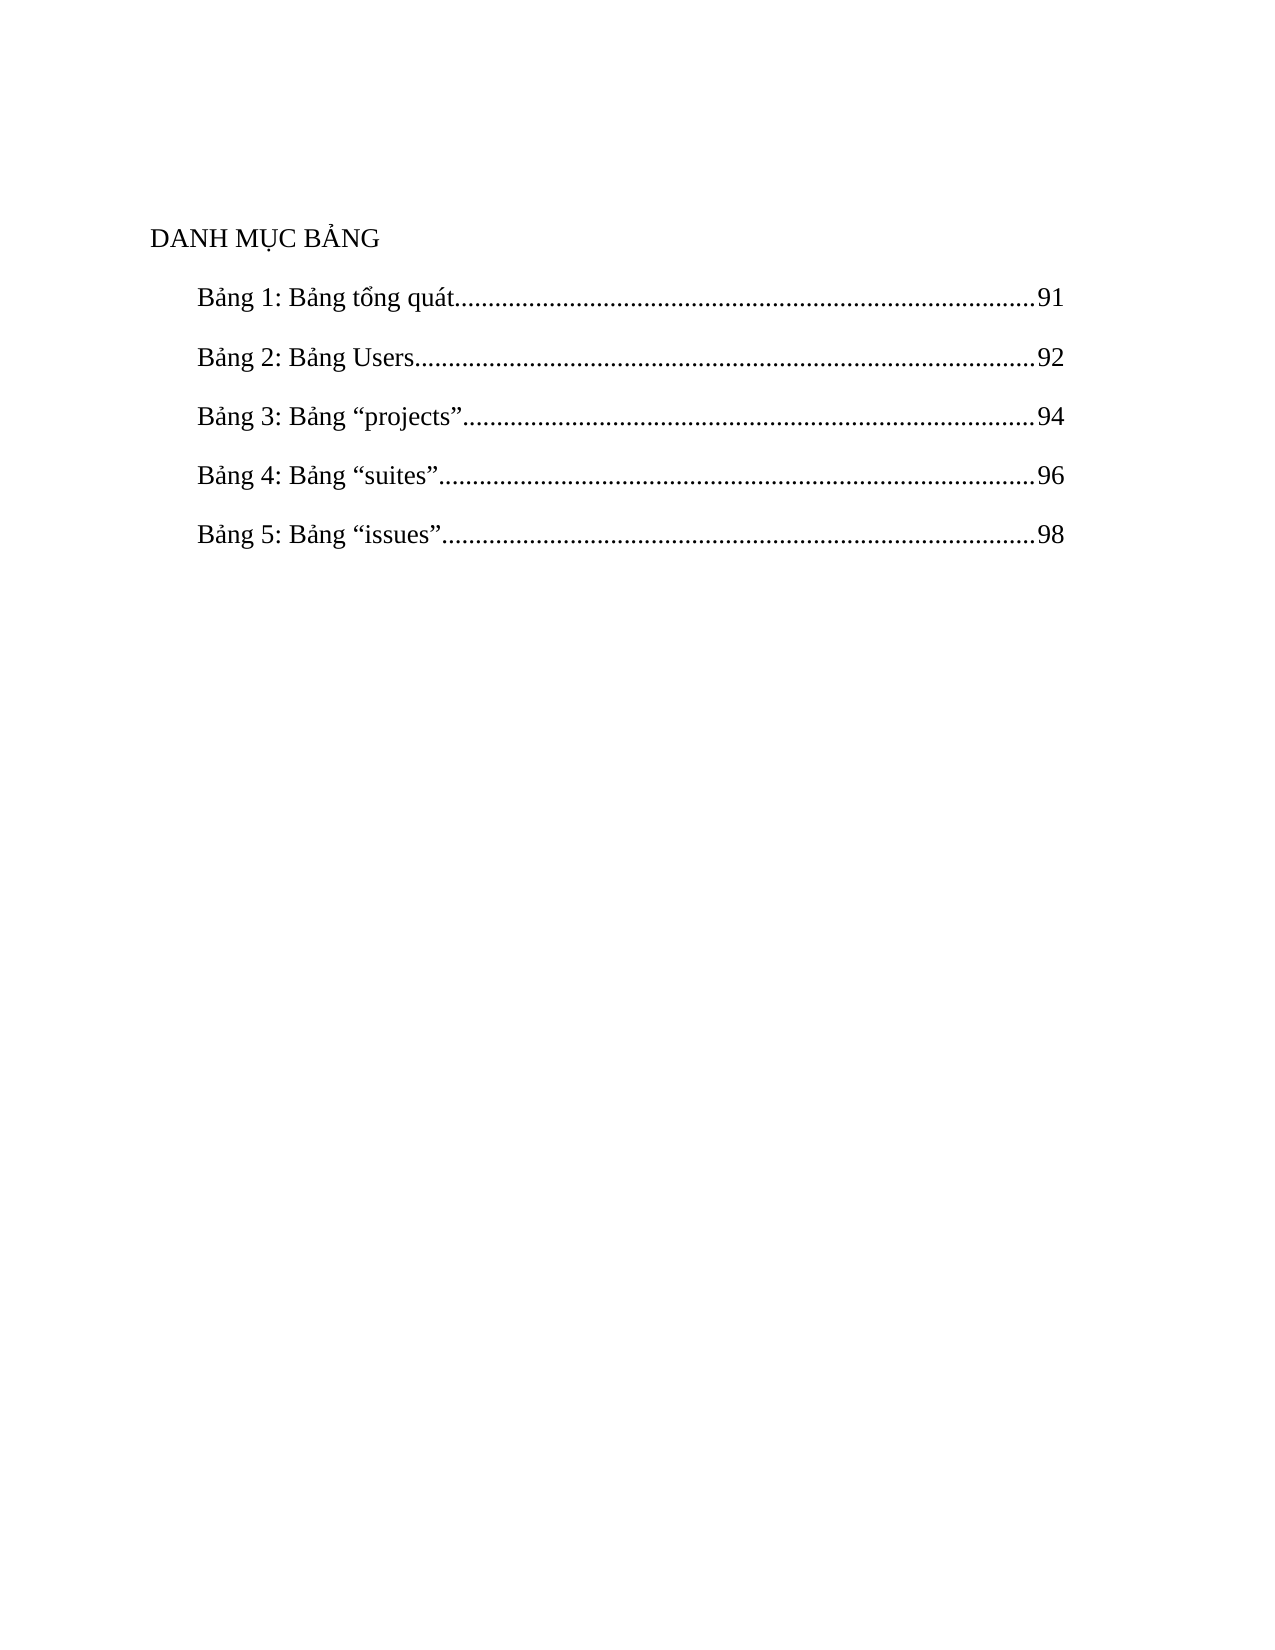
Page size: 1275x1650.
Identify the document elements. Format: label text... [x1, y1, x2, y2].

text Bảng 3: Bảng “projects” 94 [197, 400, 1125, 431]
text Bảng 2: Bảng Users 92 [197, 341, 1125, 372]
text Bảng 4: Bảng “suites” 96 [197, 459, 1125, 490]
text Bảng 5: Bảng “issues” 98 [197, 518, 1125, 549]
text Bảng 1: Bảng tổng quát 91 [197, 282, 1125, 313]
